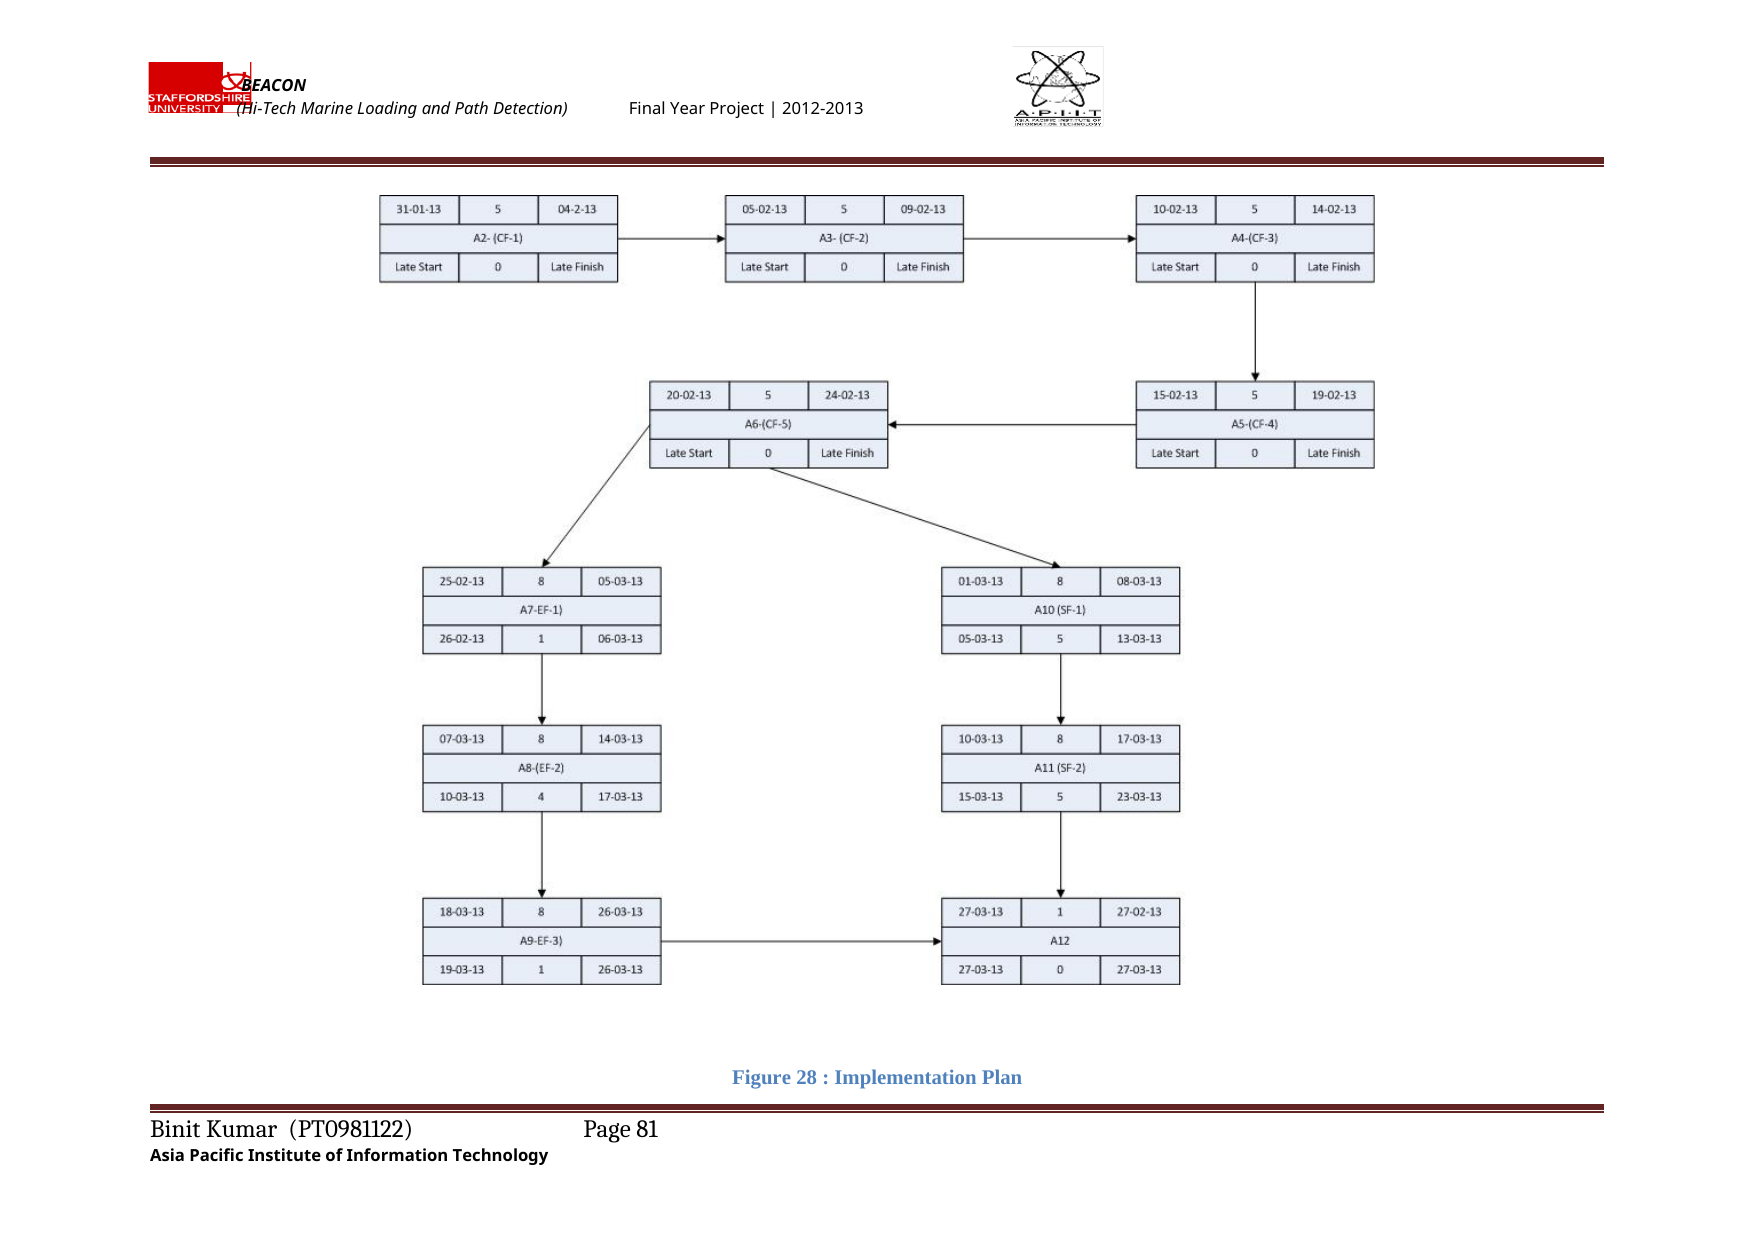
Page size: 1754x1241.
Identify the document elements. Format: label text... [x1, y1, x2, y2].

picture [379, 195, 1375, 985]
picture [148, 62, 252, 113]
picture [1012, 46, 1104, 127]
